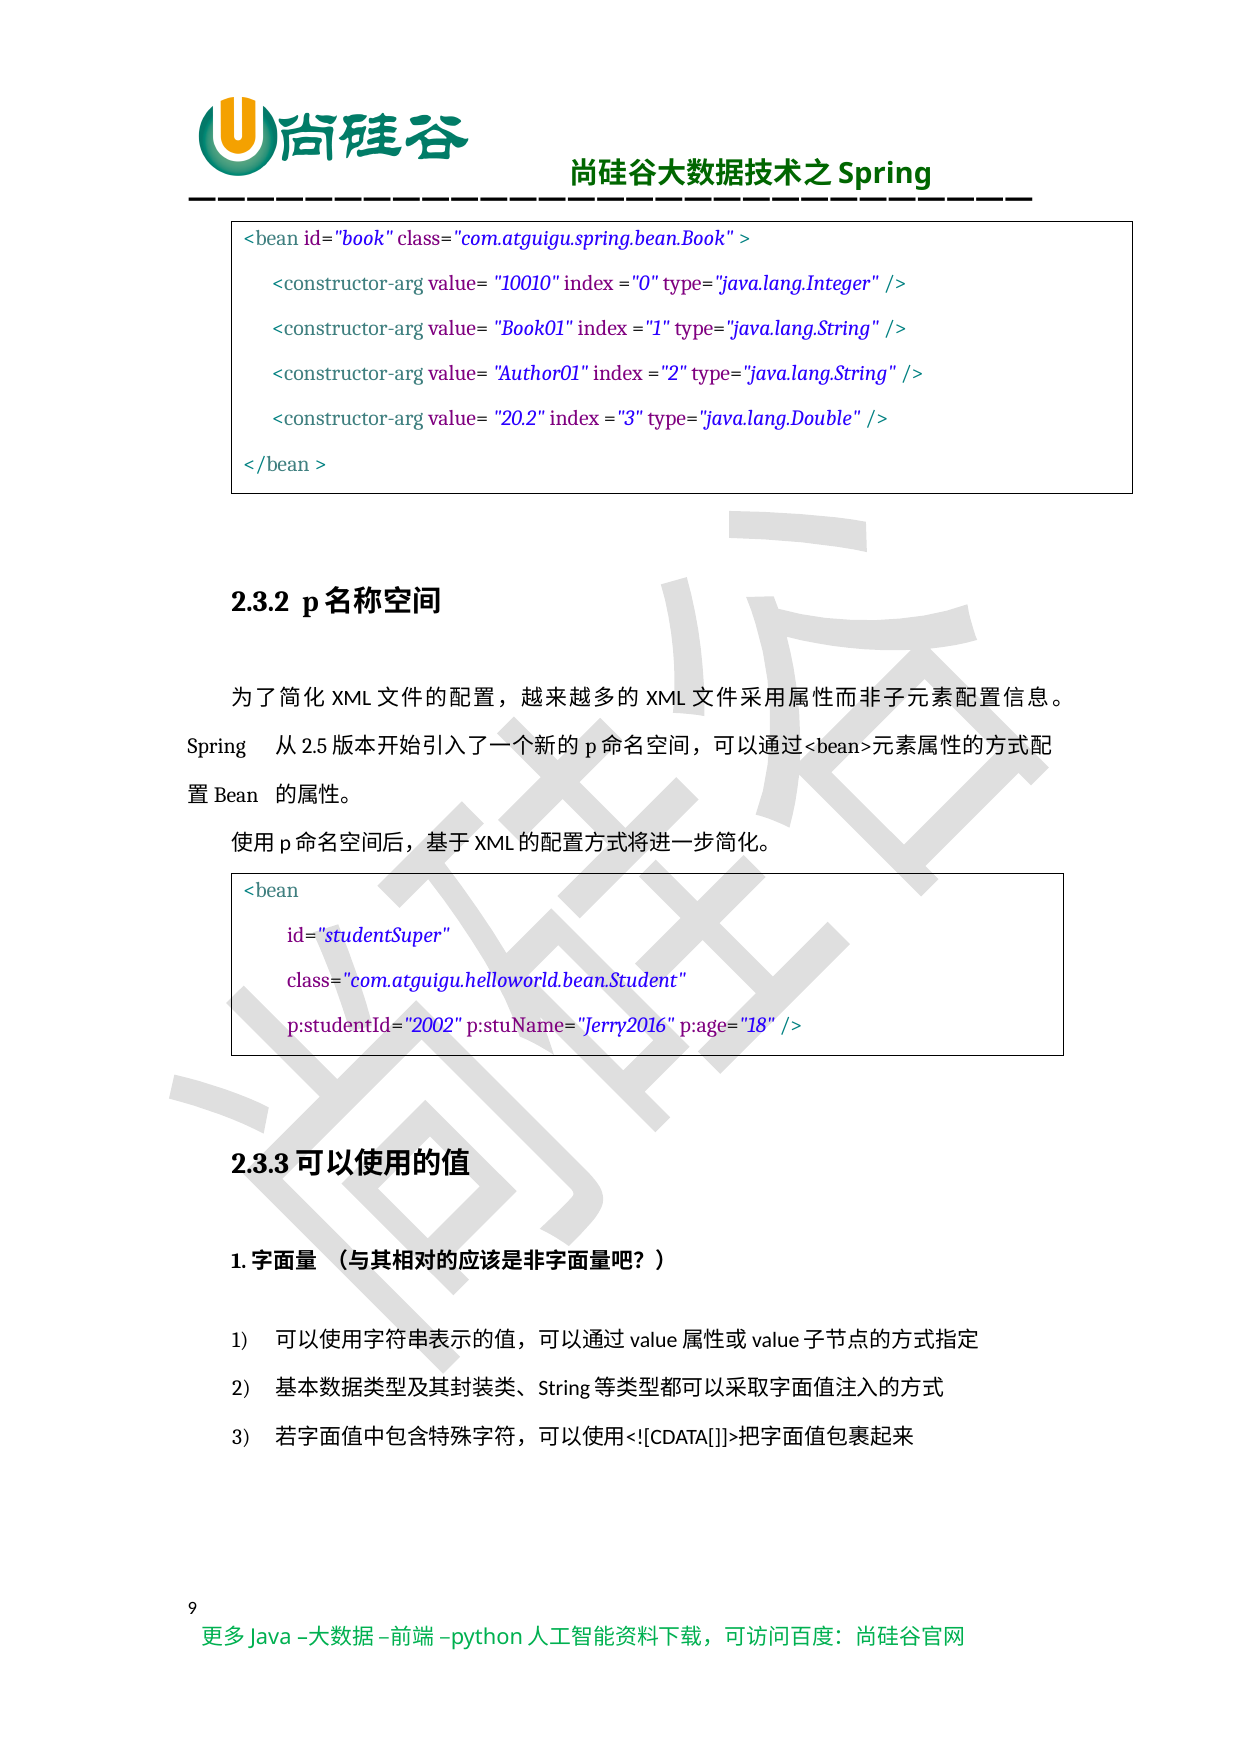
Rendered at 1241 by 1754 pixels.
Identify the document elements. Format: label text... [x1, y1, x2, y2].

table_header <bean id="studentSuper" class="com.atguigu.helloworld.bean.Student" p:studentId="2002" p:stuName="Jerry2016" p:age="18" /> [232, 874, 1063, 1054]
subtitle 2.3.3 可以使用的值 [187, 1128, 1053, 1193]
table_header <bean id="book" class="com.atguigu.spring.bean.Book" > <constructor-arg value= "10010" index ="0" type="java.lang.Integer" /> <constructor-arg value= "Book01" index ="1" type="java.lang.String" /> <constructor-arg value= "Author01" index ="2" type="java.lang.String" /> <constructor-arg value= "20.2" index ="3" type="java.lang.Double" /> </bean > [232, 222, 1132, 493]
text 使用p命名空间后，基于XML的配置方式将进一步简化。 [187, 825, 1053, 857]
list 若字面值中包含特殊字符，可以使用<![CDATA[]]>把字面值包裹起来 [232, 1418, 1053, 1451]
picture [187, 88, 476, 184]
list 基本数据类型及其封装类、String等类型都可以采取字面值注入的方式 [232, 1370, 1053, 1402]
list 可以使用字符串表示的值，可以通过value属性或value子节点的方式指定 [232, 1322, 1053, 1354]
subtitle 1. 字面量 （与其相对的应该是非字面量吧？） [187, 1243, 1053, 1276]
text 为了简化XML文件的配置，越来越多的XML文件采用属性而非子元素配置信息。Spring 从2.5版本开始引入了一个新的p命名空间，可以通过<bean>元素属性的方式配置Bean 的属性。 [187, 679, 1053, 809]
subtitle 2.3.2 p名称空间 [187, 566, 1053, 631]
